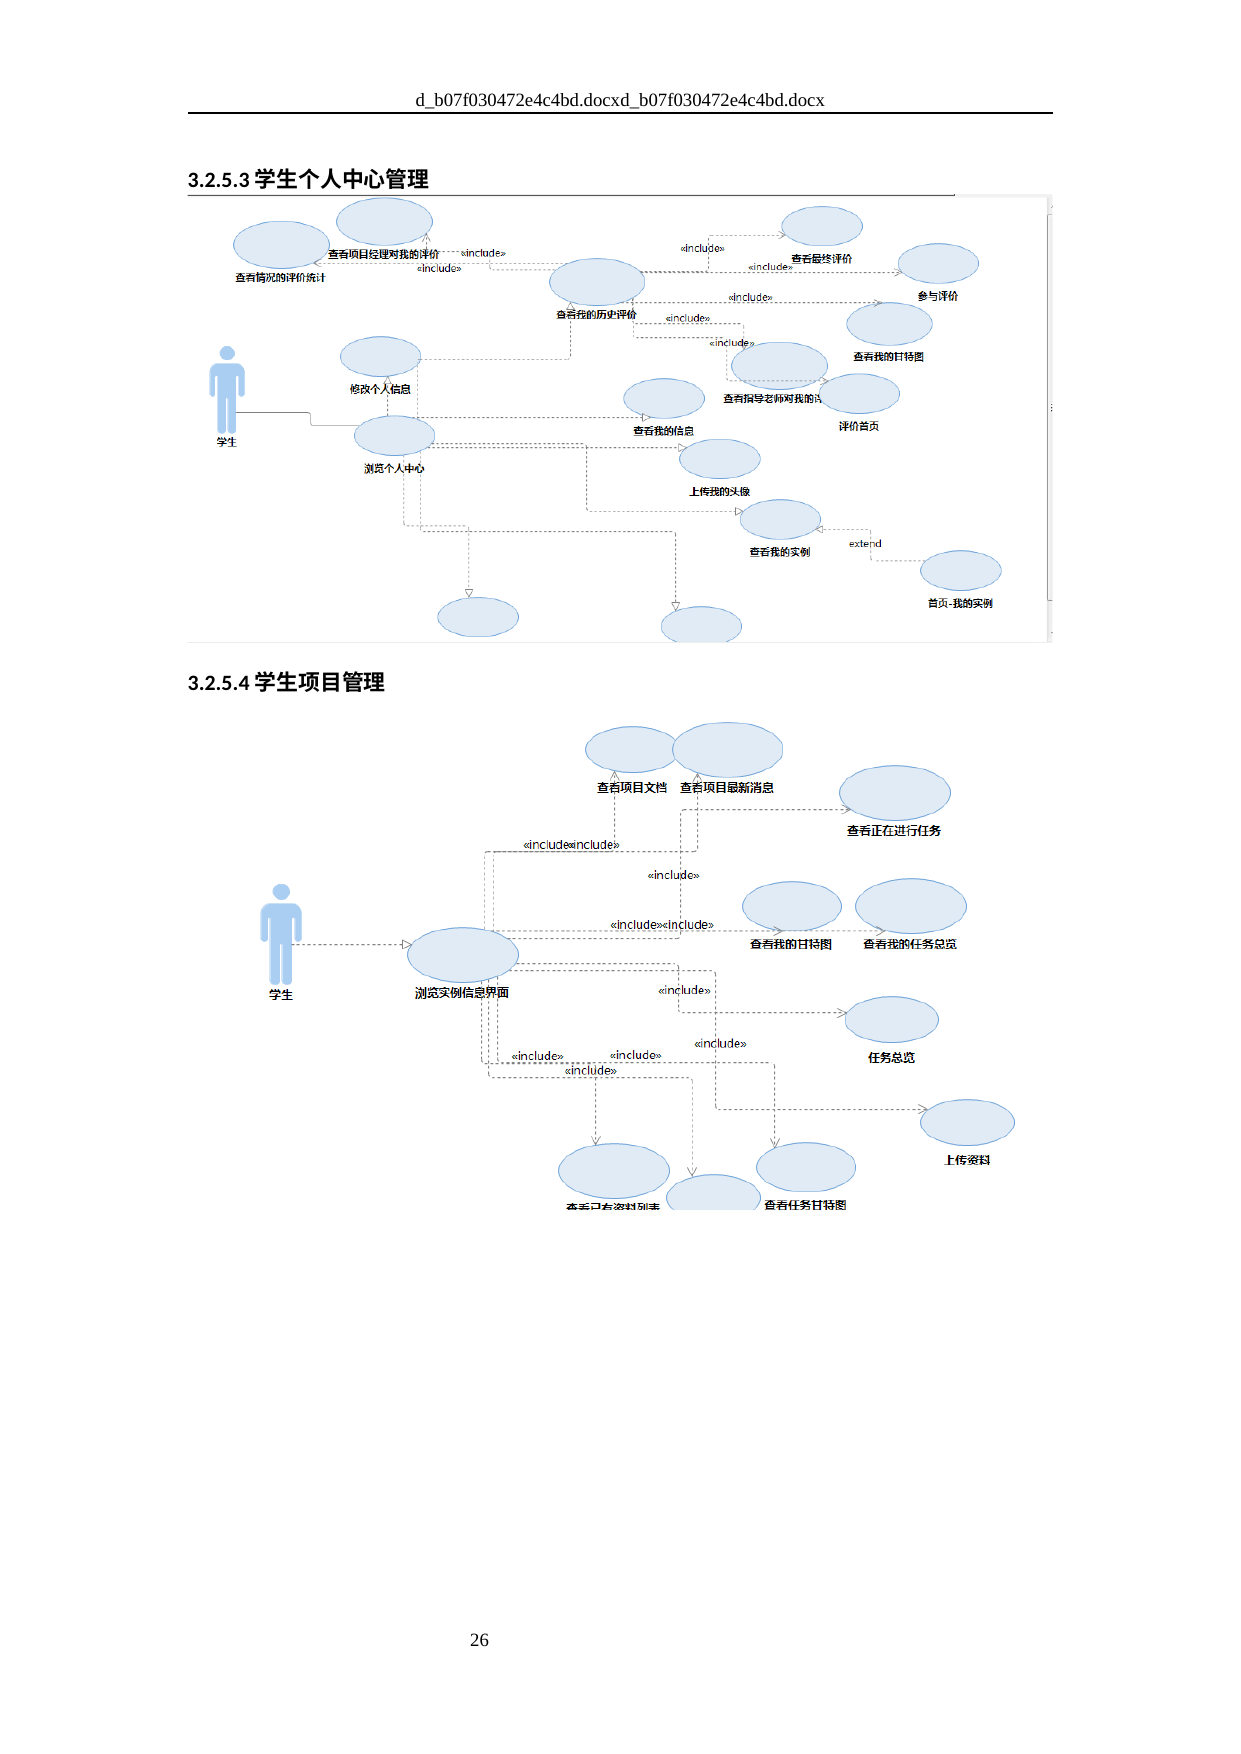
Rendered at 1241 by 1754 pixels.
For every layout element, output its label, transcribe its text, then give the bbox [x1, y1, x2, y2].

picture [187, 696, 1053, 1210]
subtitle 3.2.5.4 学生项目管理 [187, 664, 1053, 696]
picture [187, 194, 1053, 643]
subtitle 3.2.5.3 学生个人中心管理 [187, 162, 1053, 194]
